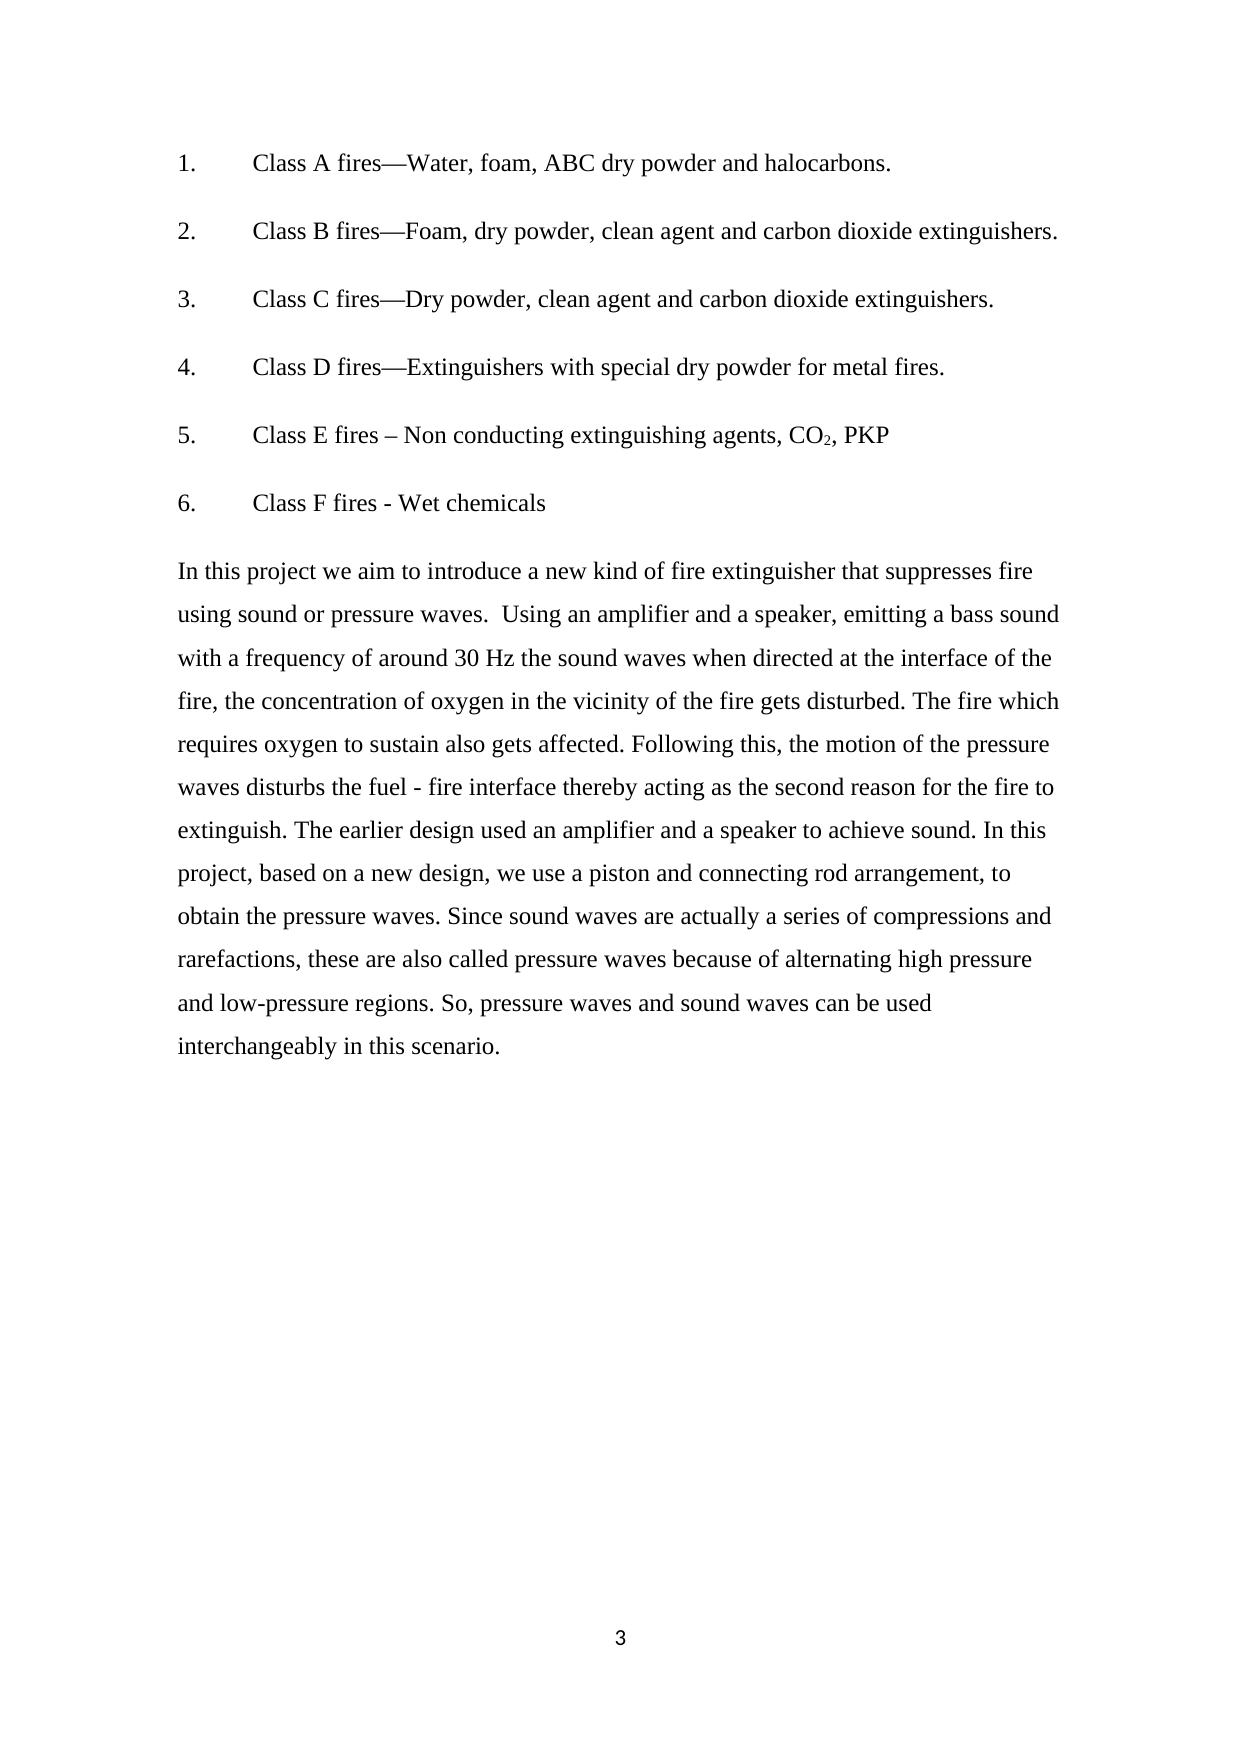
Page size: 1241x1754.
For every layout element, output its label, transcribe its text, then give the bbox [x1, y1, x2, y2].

text 3. Class C fires—Dry powder, clean agent and carbon dioxide extinguishers. [177, 284, 1063, 313]
text 1. Class A fires—Water, foam, ABC dry powder and halocarbons. [177, 148, 1063, 176]
text In this project we aim to introduce a new kind of fire extinguisher that suppresses fire using sound or pressure waves. Using an amplifier and a speaker, emitting a bass sound with a frequency of around 30 Hz the sound waves when directed at the interface of the fire, the concentration of oxygen in the vicinity of the fire gets disturbed. The fire which requires oxygen to sustain also gets affected. Following this, the motion of the pressure waves disturbs the fuel - fire interface thereby acting as the second reason for the fire to extinguish. The earlier design used an amplifier and a speaker to achieve sound. In this project, based on a new design, we use a piston and connecting rod arrangement, to obtain the pressure waves. Since sound waves are actually a series of compressions and rarefactions, these are also called pressure waves because of alternating high pressure and low-pressure regions. So, pressure waves and sound waves can be used interchangeably in this scenario. [177, 556, 1063, 1059]
text 6. Class F fires - Wet chemicals [177, 488, 1063, 517]
text 2. Class B fires—Foam, dry powder, clean agent and carbon dioxide extinguishers. [177, 216, 1063, 244]
text 4. Class D fires—Extinguishers with special dry powder for metal fires. [177, 352, 1063, 381]
text 5. Class E fires – Non conducting extinguishing agents, CO2, PKP [177, 420, 1063, 449]
